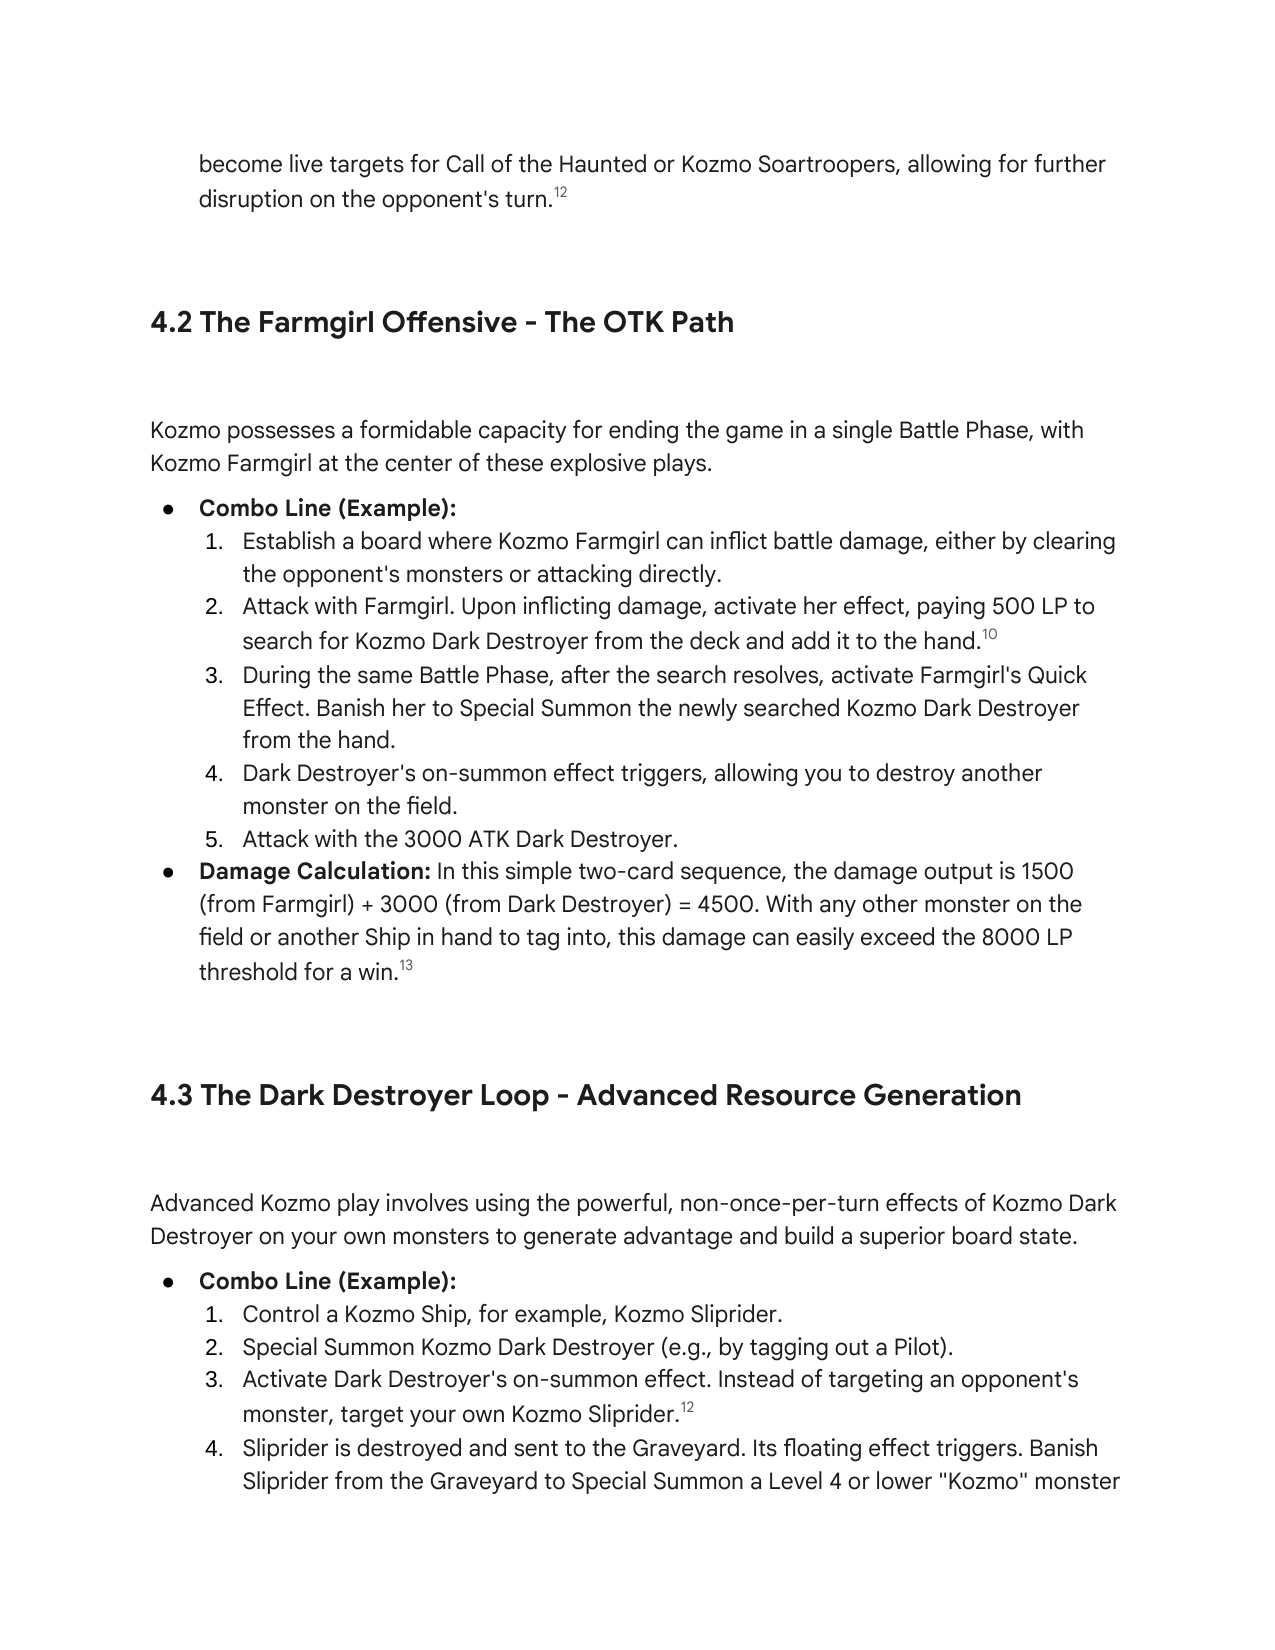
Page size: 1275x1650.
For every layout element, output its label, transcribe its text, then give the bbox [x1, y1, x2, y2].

list Dark Destroyer's on-summon effect triggers, allowing you to destroy another monster on the field. [205, 759, 1125, 821]
text Kozmo possesses a formidable capacity for ending the game in a single Battle Phase, with Kozmo Farmgirl at the center of these explosive plays. [150, 416, 1125, 478]
list Special Summon Kozmo Dark Destroyer (e.g., by tagging out a Pilot). [205, 1333, 1125, 1362]
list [161, 150, 1125, 214]
subtitle 4.2 The Farmgirl Offensive - The OTK Path [150, 304, 1125, 341]
list Damage Calculation: In this simple two-card sequence, the damage output is 1500 (from Farmgirl) + 3000 (from Dark Destroyer) = 4500. With any other monster on the field or another Ship in hand to tag into, this damage can easily exceed the 8000 LP threshold for a win.13 [161, 858, 1125, 987]
list Establish a board where Kozmo Farmgirl can inflict battle damage, either by clearing the opponent's monsters or attacking directly. [205, 527, 1125, 588]
subtitle 4.3 The Dark Destroyer Loop - Advanced Resource Generation [150, 1078, 1125, 1114]
list Attack with Farmgirl. Upon inflicting damage, activate her effect, paying 500 LP to search for Kozmo Dark Destroyer from the deck and add it to the hand.10 [205, 592, 1125, 657]
list Attack with the 3000 ATK Dark Destroyer. [205, 825, 1125, 854]
list Combo Line (Example): [161, 1267, 1125, 1296]
list Control a Kozmo Ship, for example, Kozmo Sliprider. [205, 1300, 1125, 1329]
list During the same Battle Phase, after the search resolves, activate Farmgirl's Quick Effect. Banish her to Special Summon the newly searched Kozmo Dark Destroyer from the hand. [205, 661, 1125, 756]
text Advanced Kozmo play involves using the powerful, non-once-per-turn effects of Kozmo Dark Destroyer on your own monsters to generate advantage and build a superior board state. [150, 1189, 1125, 1251]
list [205, 1434, 1125, 1496]
list Activate Dark Destroyer's on-summon effect. Instead of targeting an opponent's monster, target your own Kozmo Sliprider.12 [205, 1366, 1125, 1430]
list Combo Line (Example): [161, 494, 1125, 523]
